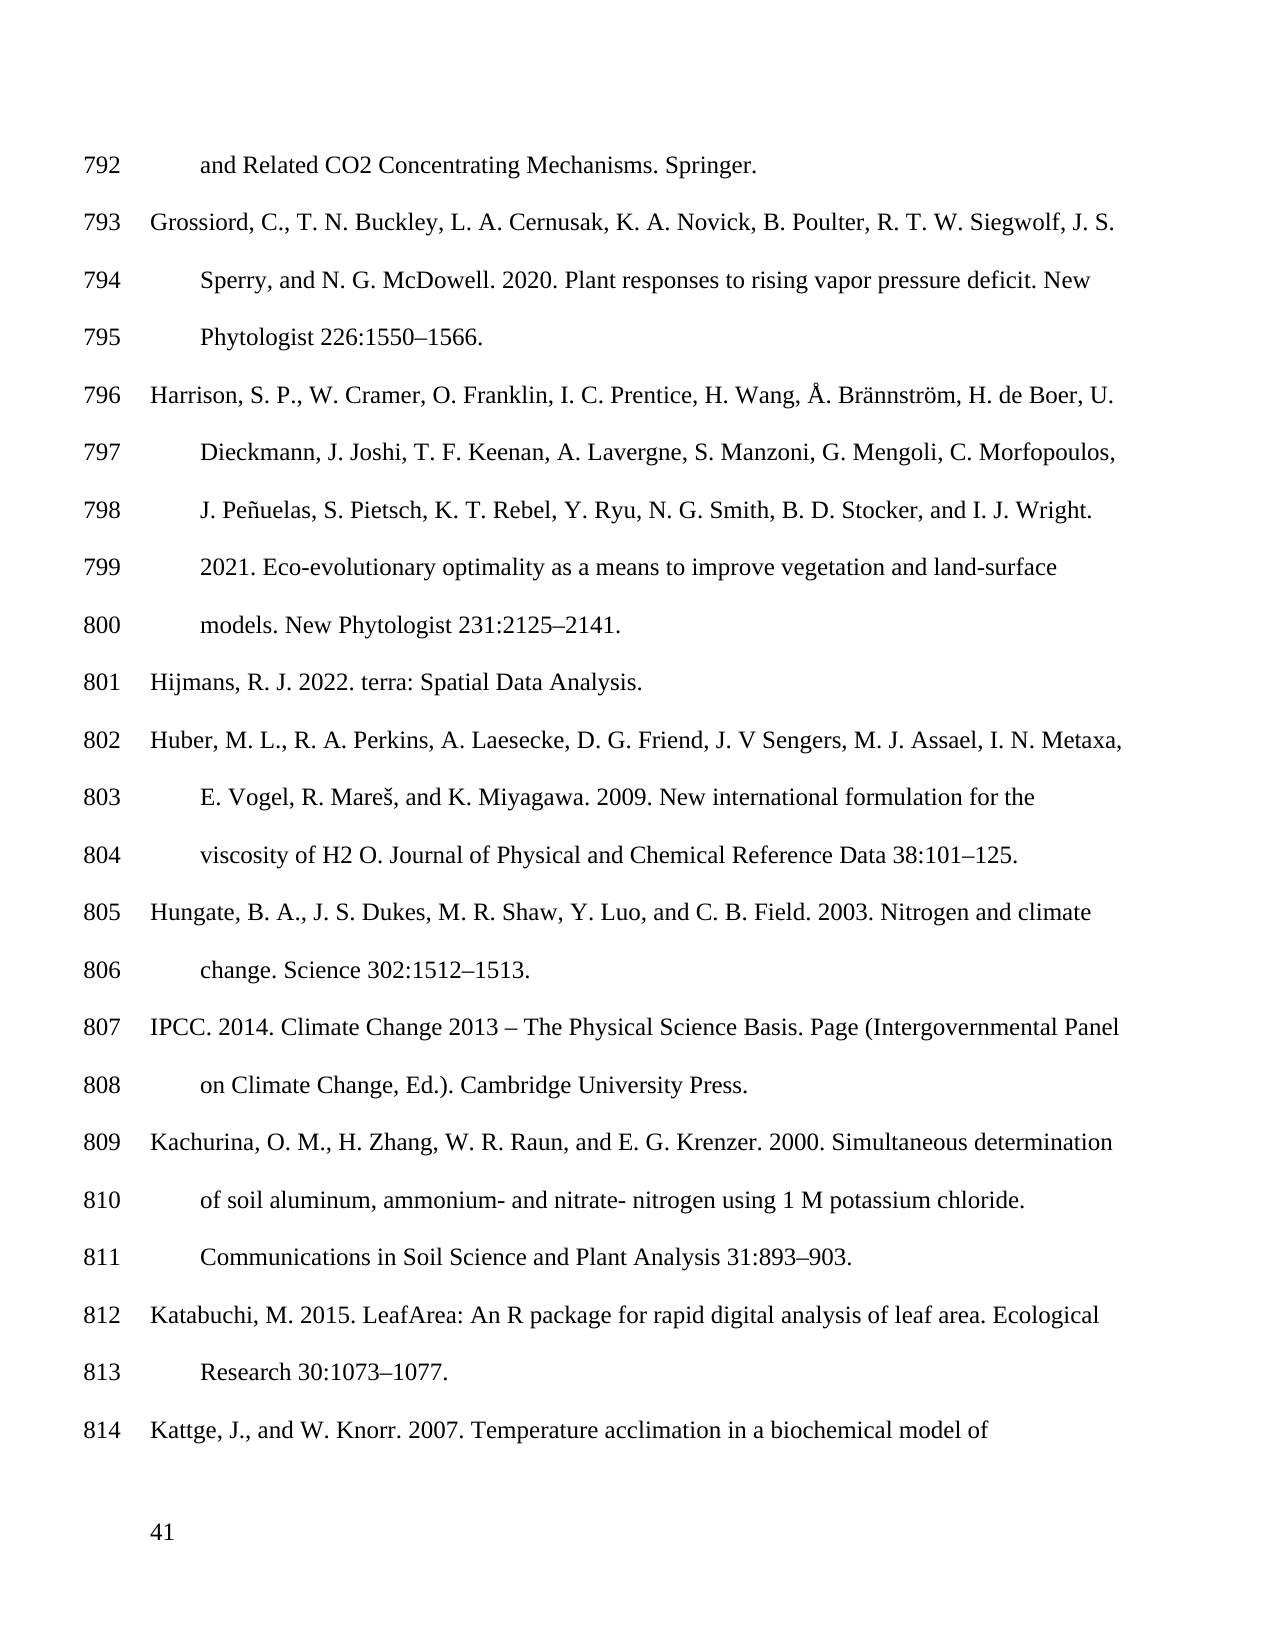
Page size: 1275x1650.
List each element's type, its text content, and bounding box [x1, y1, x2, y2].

text Kachurina, O. M., H. Zhang, W. R. Raun, and E. G. Krenzer. 2000. Simultaneous determination of soil aluminum, ammonium- and nitrate- nitrogen using 1 M potassium chloride. Communications in Soil Science and Plant Analysis 31:893–903. [150, 1127, 1125, 1271]
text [150, 150, 1125, 179]
text Hijmans, R. J. 2022. terra: Spatial Data Analysis. [150, 667, 1125, 696]
text IPCC. 2014. Climate Change 2013 – The Physical Science Basis. Page (Intergovernmental Panel on Climate Change, Ed.). Cambridge University Press. [150, 1012, 1125, 1099]
text Harrison, S. P., W. Cramer, O. Franklin, I. C. Prentice, H. Wang, Å. Brännström, H. de Boer, U. Dieckmann, J. Joshi, T. F. Keenan, A. Lavergne, S. Manzoni, G. Mengoli, C. Morfopoulos, J. Peñuelas, S. Pietsch, K. T. Rebel, Y. Ryu, N. G. Smith, B. D. Stocker, and I. J. Wright. 2021. Eco-evolutionary optimality as a means to improve vegetation and land-surface models. New Phytologist 231:2125–2141. [150, 380, 1125, 639]
text Hungate, B. A., J. S. Dukes, M. R. Shaw, Y. Luo, and C. B. Field. 2003. Nitrogen and climate change. Science 302:1512–1513. [150, 897, 1125, 984]
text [150, 1415, 1125, 1444]
text Grossiord, C., T. N. Buckley, L. A. Cernusak, K. A. Novick, B. Poulter, R. T. W. Siegwolf, J. S. Sperry, and N. G. McDowell. 2020. Plant responses to rising vapor pressure deficit. New Phytologist 226:1550–1566. [150, 207, 1125, 351]
text Huber, M. L., R. A. Perkins, A. Laesecke, D. G. Friend, J. V Sengers, M. J. Assael, I. N. Metaxa, E. Vogel, R. Mareš, and K. Miyagawa. 2009. New international formulation for the viscosity of H2 O. Journal of Physical and Chemical Reference Data 38:101–125. [150, 725, 1125, 869]
text Katabuchi, M. 2015. LeafArea: An R package for rapid digital analysis of leaf area. Ecological Research 30:1073–1077. [150, 1300, 1125, 1386]
